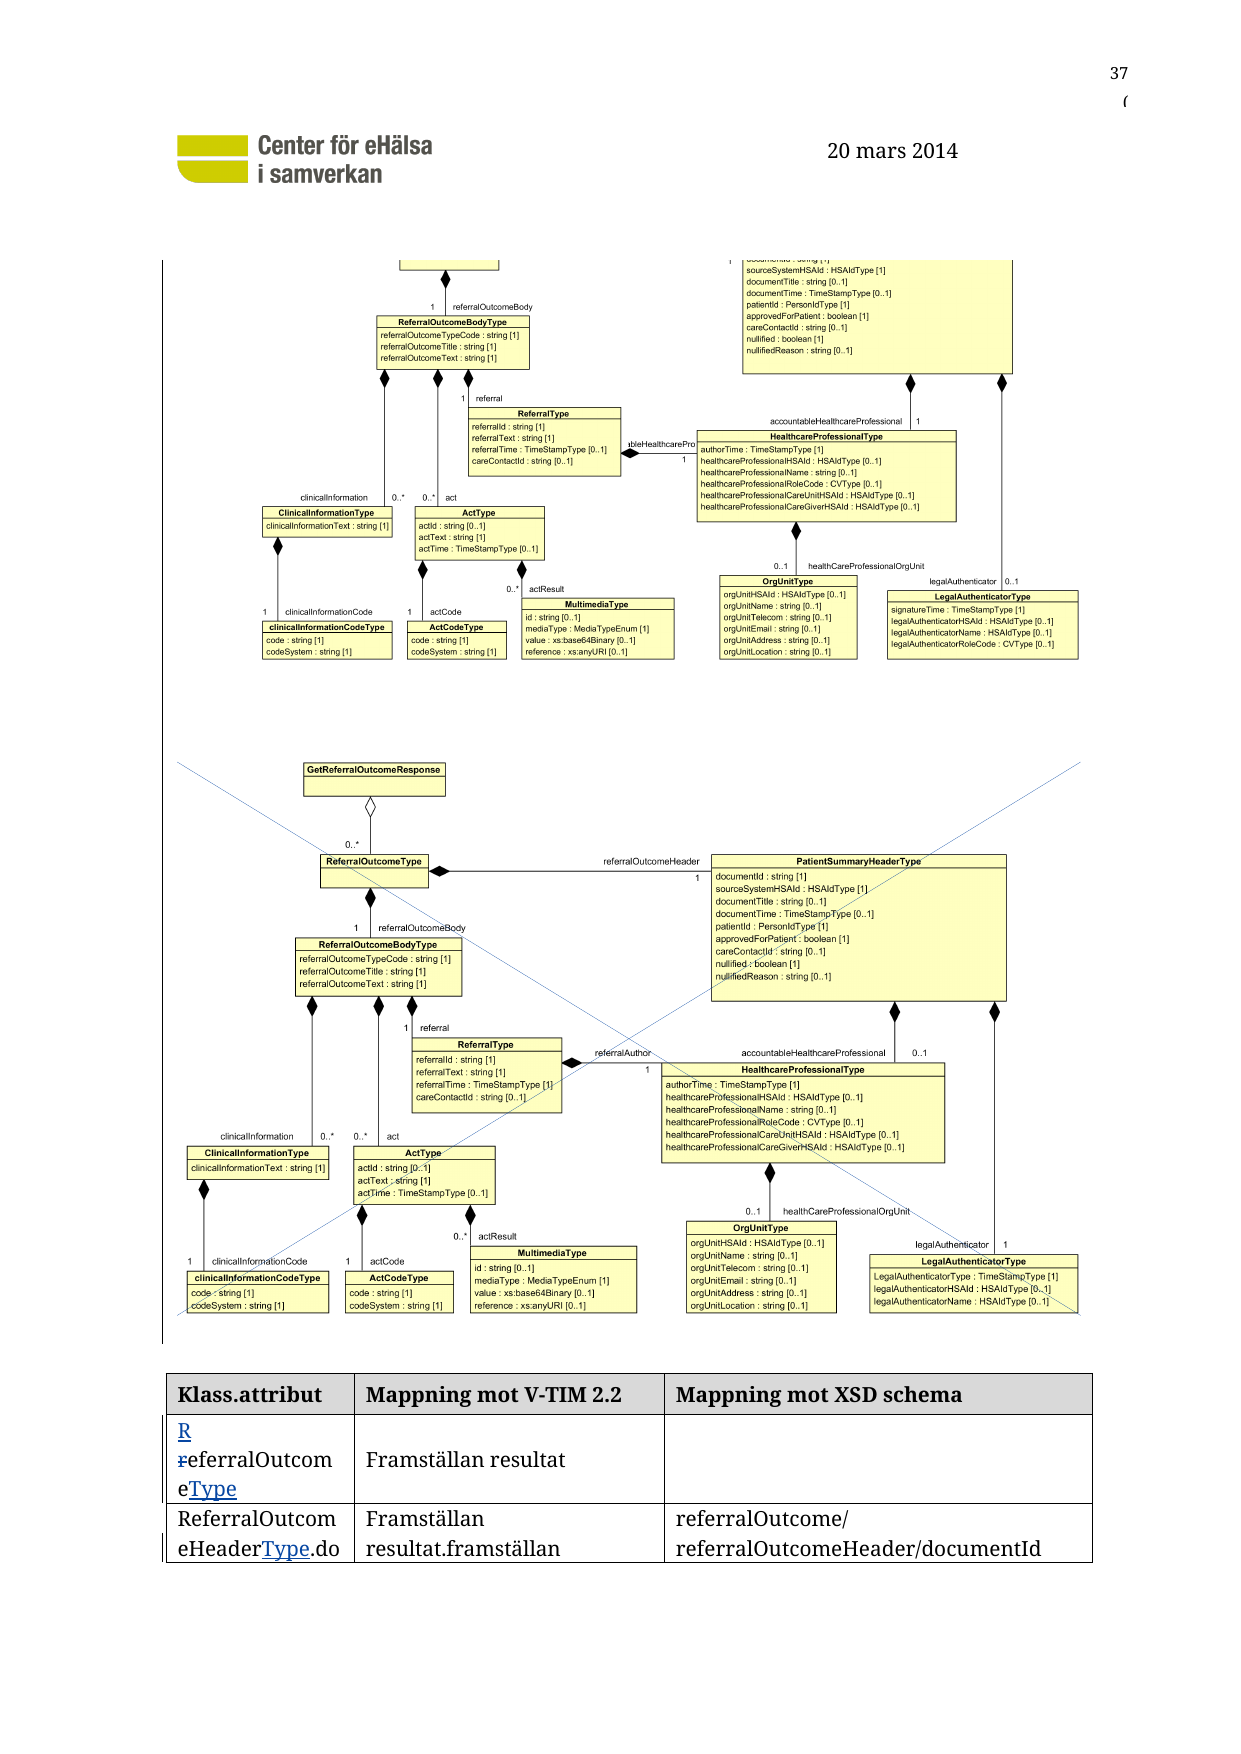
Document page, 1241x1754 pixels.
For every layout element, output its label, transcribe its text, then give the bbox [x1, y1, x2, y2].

picture [179, 1040, 1079, 1316]
table_cell Framställan resultat.framställan resultat_id [355, 1504, 664, 1562]
table_header Klass.attribut [167, 1374, 354, 1414]
picture [177, 135, 432, 183]
table_header Mappning mot XSD schema [665, 1374, 1092, 1414]
table_header Mappning mot V-TIM 2.2 [355, 1374, 664, 1414]
table_cell Framställan resultat [355, 1415, 664, 1503]
table_cell eferralOutcome [167, 1415, 354, 1503]
table_cell ReferralOutcomeHeader.documentId [167, 1504, 354, 1562]
picture [631, 763, 1081, 1314]
picture [177, 763, 627, 1314]
table_cell [665, 1415, 1092, 1503]
table_cell referralOutcome/referralOutcomeHeader/documentId [665, 1504, 1092, 1562]
picture [177, 260, 1081, 662]
picture [180, 762, 1078, 1038]
